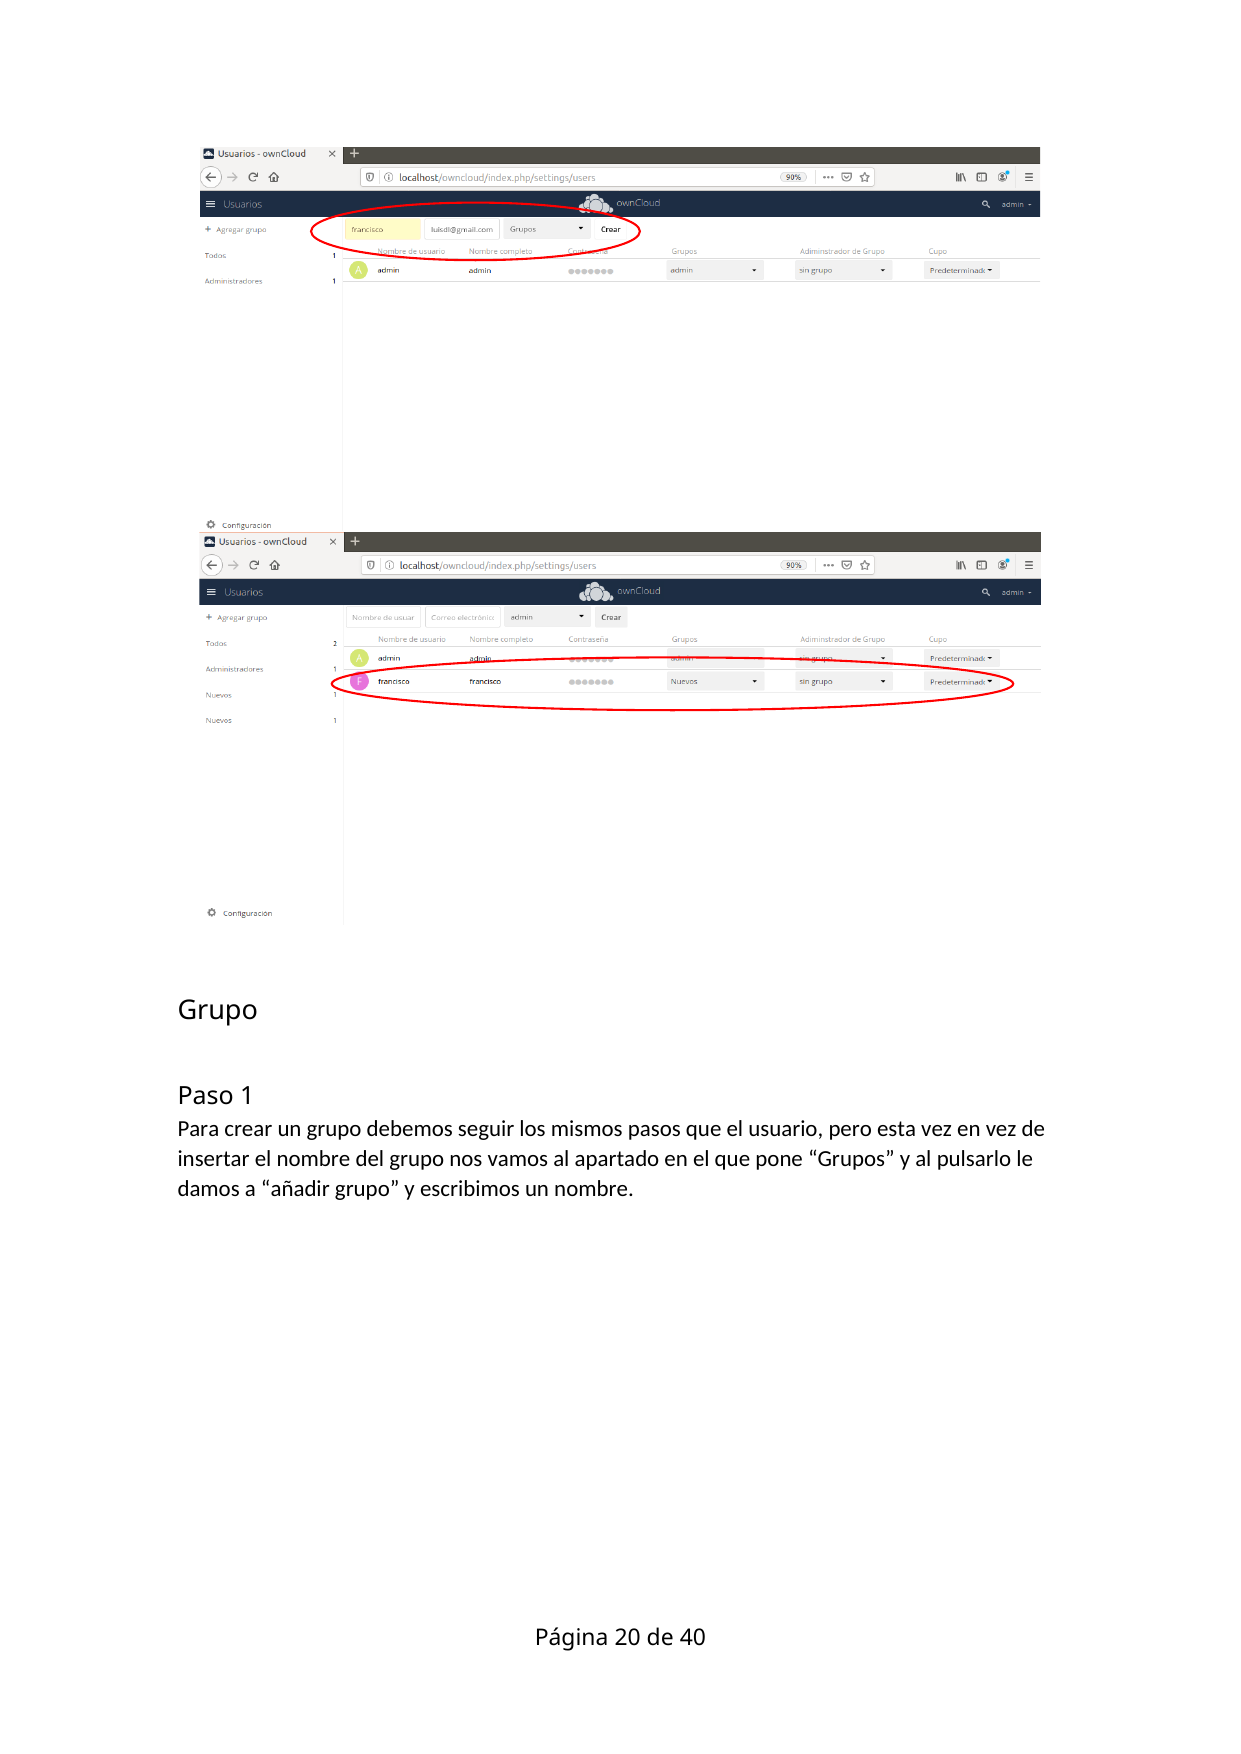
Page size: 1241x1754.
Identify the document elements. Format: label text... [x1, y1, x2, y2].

subtitle Paso 1 [177, 1077, 1063, 1111]
subtitle Grupo [177, 991, 1063, 1027]
text Para crear un grupo debemos seguir los mismos pasos que el usuario, pero esta vez en vez de insertar el nombre del grupo nos vamos al apartado en el que pone “Grupos” y al pulsarlo le damos a “añadir grupo” y escribimos un nombre. [177, 1114, 1063, 1202]
picture [200, 147, 1041, 531]
picture [199, 532, 1041, 925]
